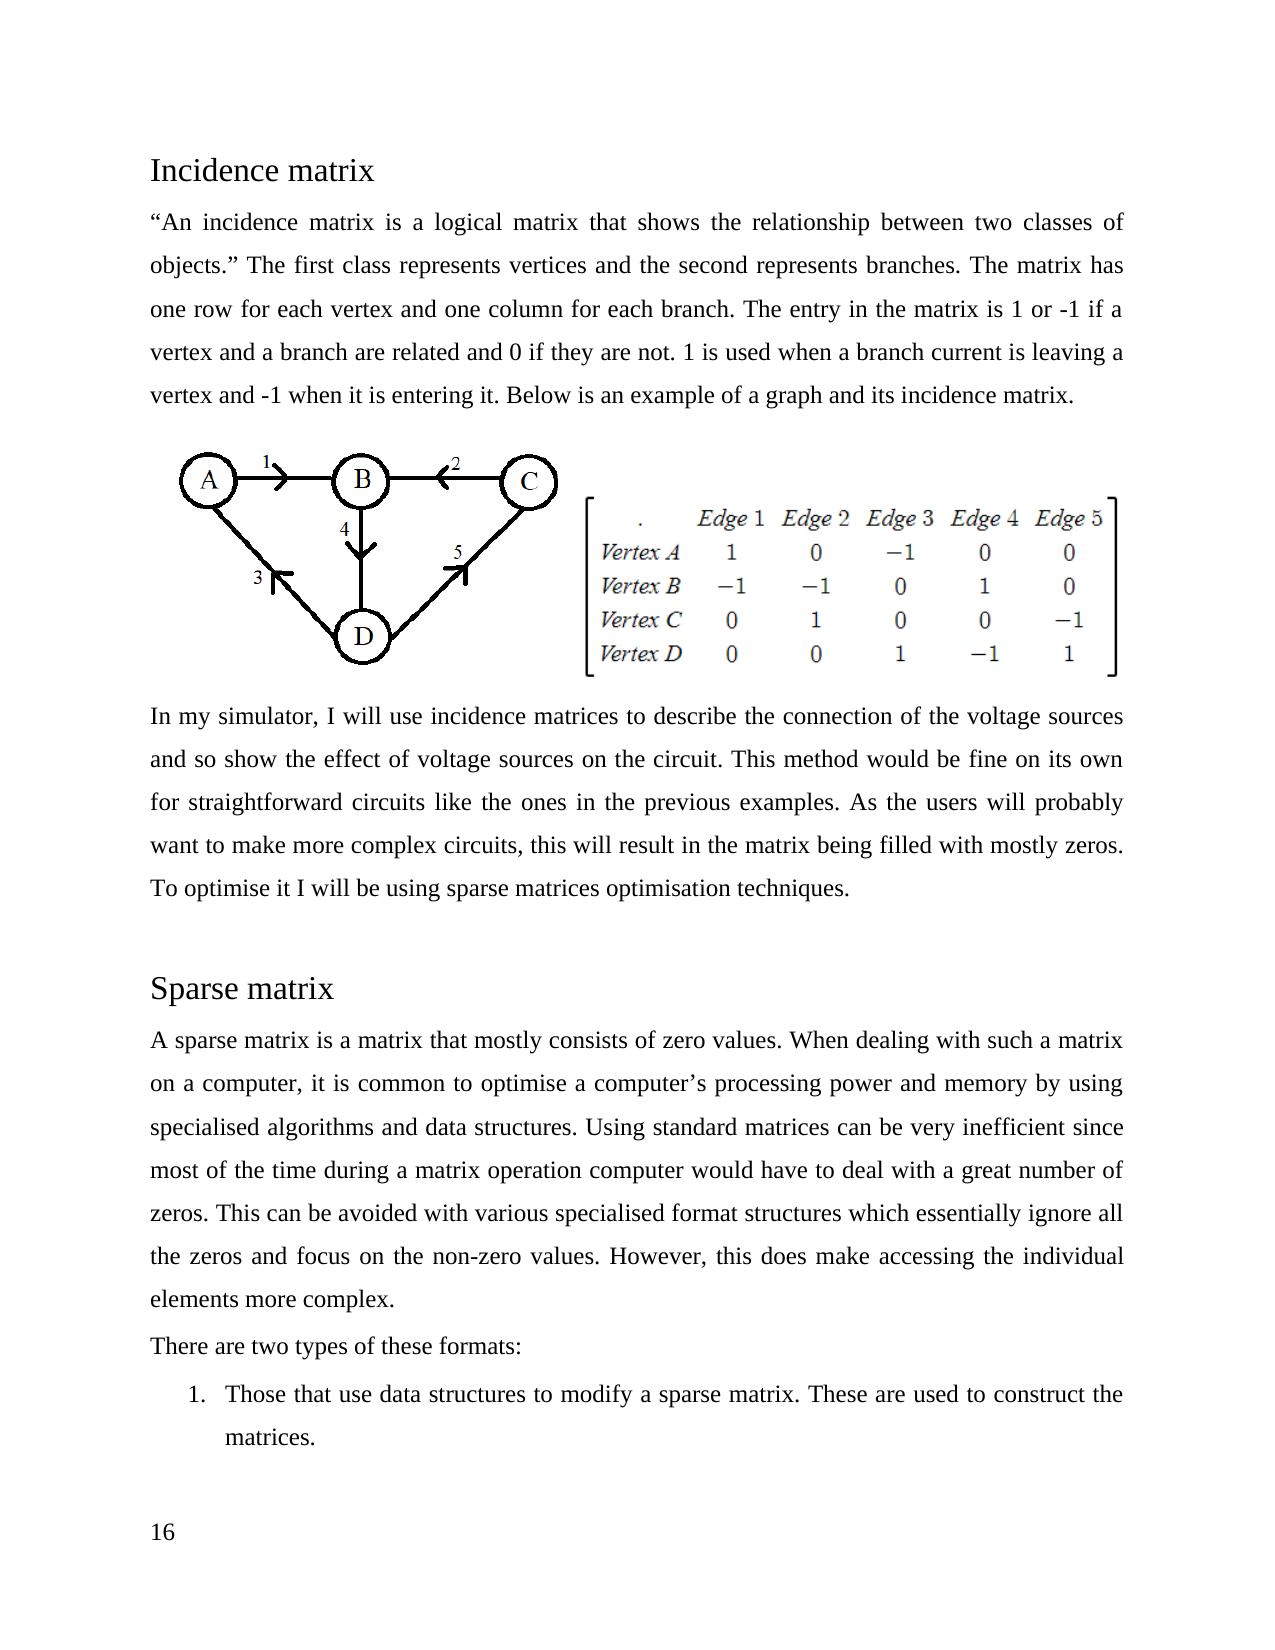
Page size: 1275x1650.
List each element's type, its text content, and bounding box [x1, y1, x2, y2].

picture [153, 427, 1122, 683]
text In my simulator, I will use incidence matrices to describe the connection of the voltage sources and so show the effect of voltage sources on the circuit. This method would be fine on its own for straightforward circuits like the ones in the previous examples. As the users will probably want to make more complex circuits, this will result in the matrix being filled with mostly zeros. To optimise it I will be using sparse matrices optimisation techniques. [150, 701, 1125, 902]
subtitle Incidence matrix [150, 150, 1125, 188]
list Those that use data structures to modify a sparse matrix. These are used to construct the matrices. [187, 1379, 1125, 1451]
text A sparse matrix is a matrix that mostly consists of zero values. When dealing with such a matrix on a computer, it is common to optimise a computer’s processing power and memory by using specialised algorithms and data structures. Using standard matrices can be very inefficient since most of the time during a matrix operation computer would have to deal with a great number of zeros. This can be avoided with various specialised format structures which essentially ignore all the zeros and focus on the non-zero values. However, this does make accessing the individual elements more complex. [150, 1025, 1125, 1313]
text There are two types of these formats: [150, 1331, 1125, 1360]
subtitle Sparse matrix [150, 968, 1125, 1006]
text “An incidence matrix is a logical matrix that shows the relationship between two classes of objects.” The first class represents vertices and the second represents branches. The matrix has one row for each vertex and one column for each branch. The entry in the matrix is 1 or -1 if a vertex and a branch are related and 0 if they are not. 1 is used when a branch current is leaving a vertex and -1 when it is entering it. Below is an example of a graph and its incidence matrix. [150, 207, 1125, 409]
